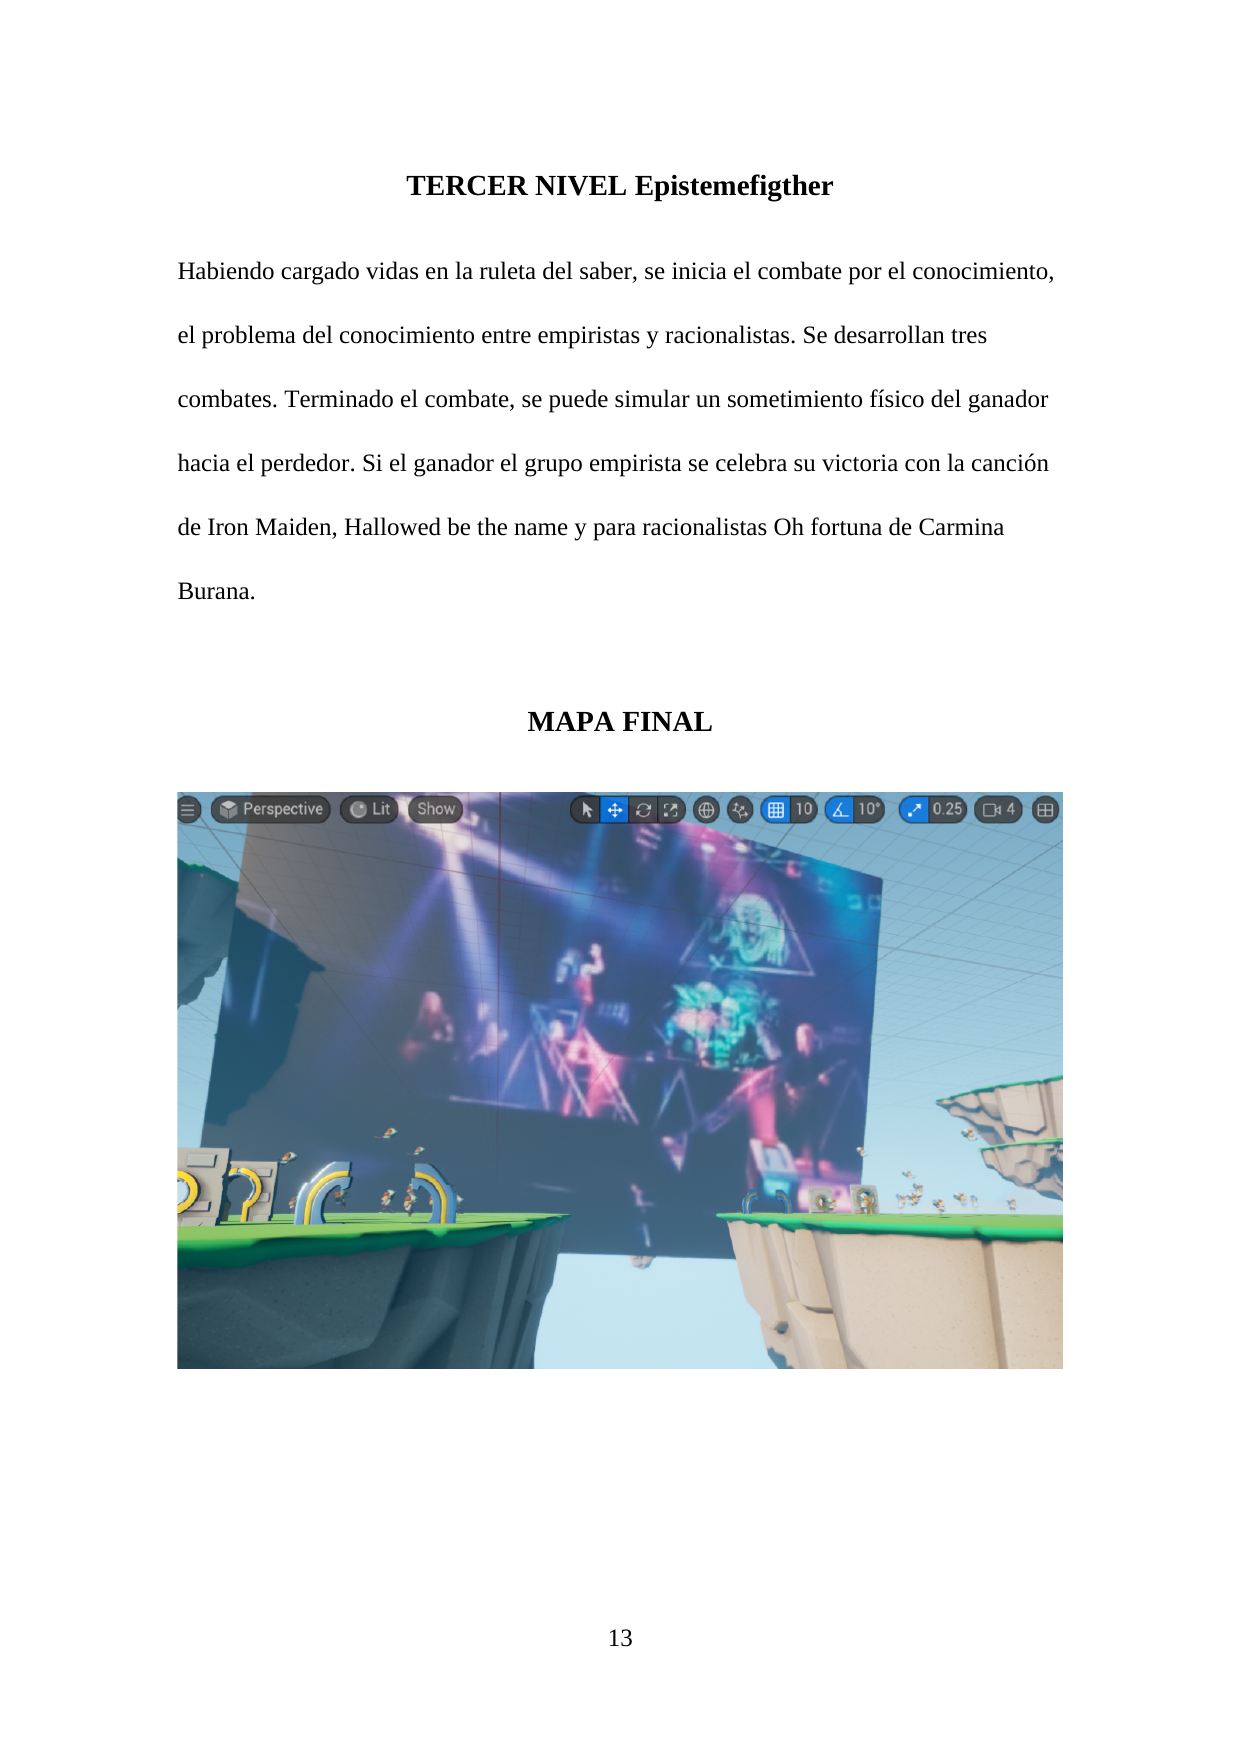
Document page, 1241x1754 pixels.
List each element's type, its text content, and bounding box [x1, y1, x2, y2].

text TERCER NIVEL Epistemefigther [177, 168, 1063, 202]
picture [177, 792, 1063, 1369]
text combates. Terminado el combate, se puede simular un sometimiento físico del ganador [177, 384, 1063, 413]
text de Iron Maiden, Hallowed be the name y para racionalistas Oh fortuna de Carmina [177, 512, 1063, 541]
text Habiendo cargado vidas en la ruleta del saber, se inicia el combate por el conocimiento, [177, 256, 1063, 285]
text Burana. [177, 576, 1063, 605]
text hacia el perdedor. Si el ganador el grupo empirista se celebra su victoria con la canción [177, 448, 1063, 477]
text MAPA FINAL [177, 704, 1063, 738]
text el problema del conocimiento entre empiristas y racionalistas. Se desarrollan tres [177, 320, 1063, 349]
